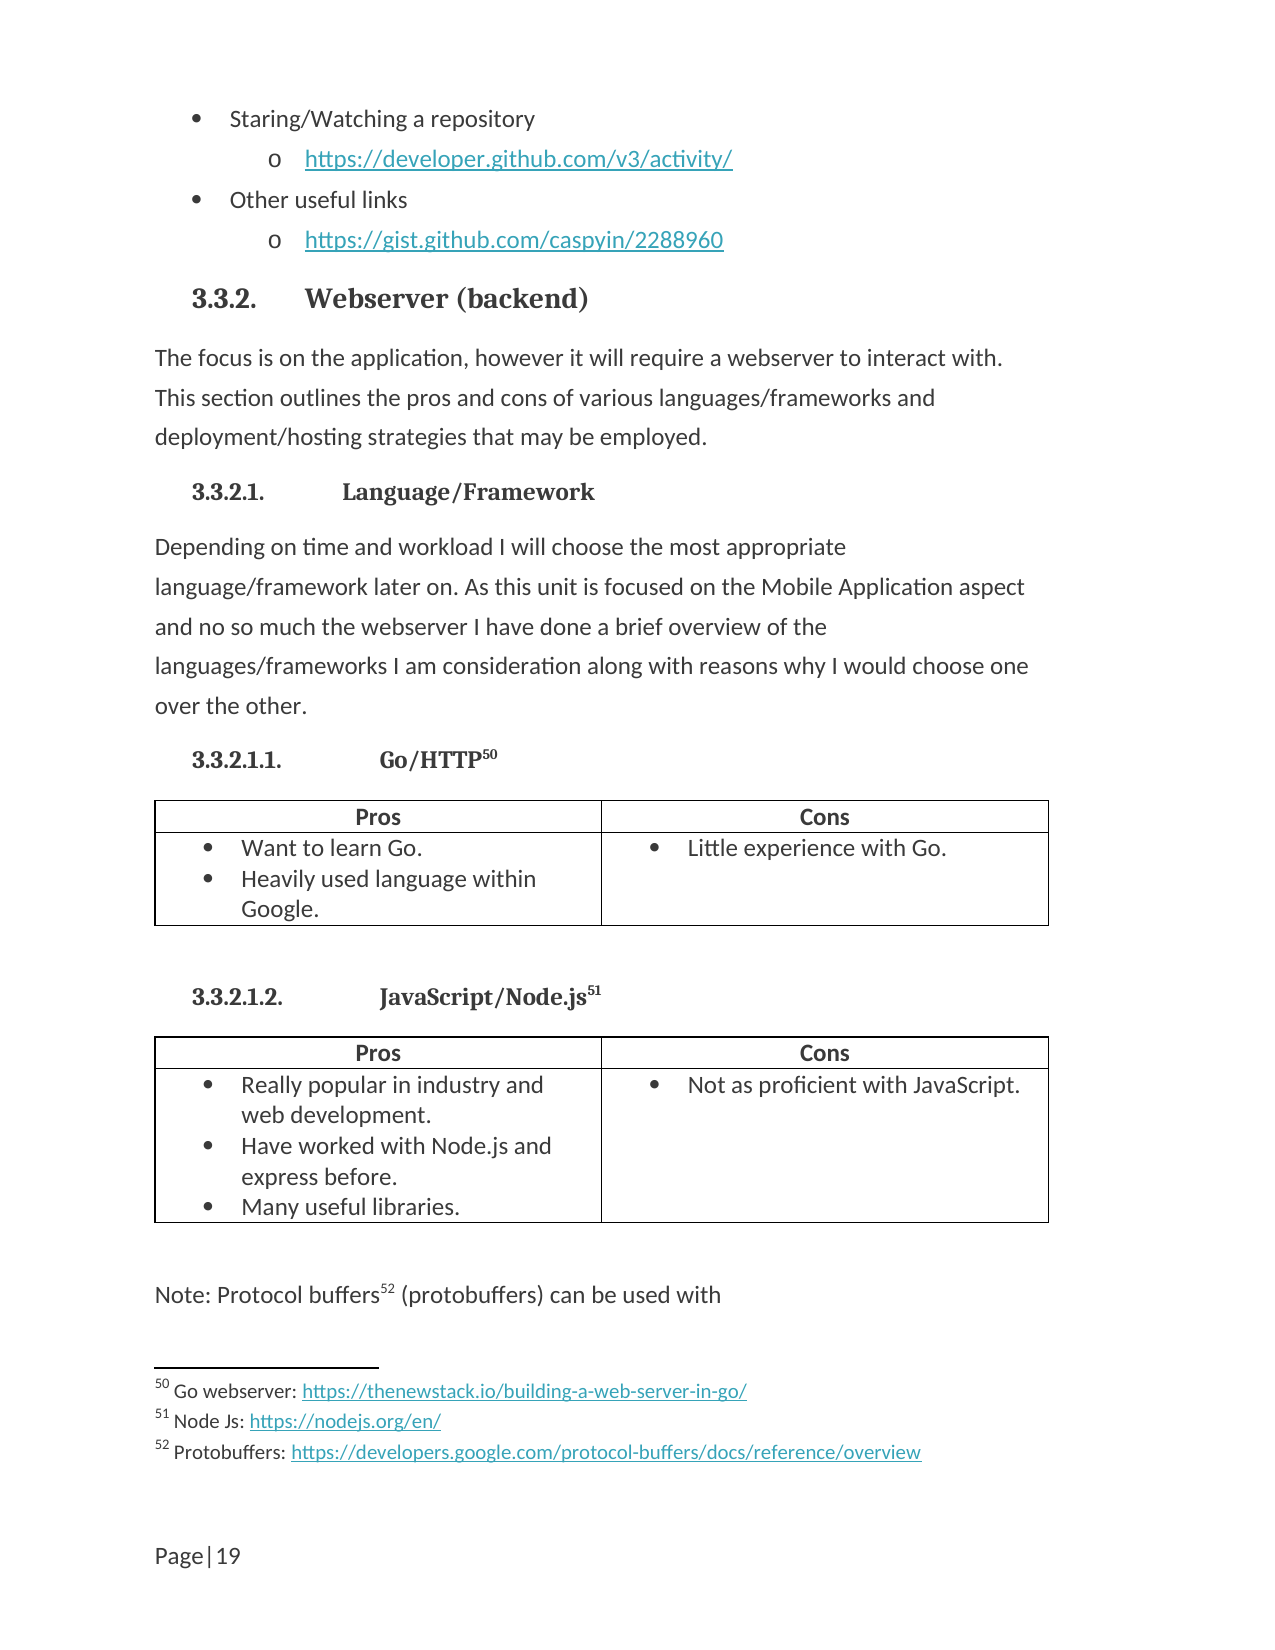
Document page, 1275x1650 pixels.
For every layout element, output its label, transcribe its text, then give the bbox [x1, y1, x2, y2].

table_cell Want to learn Go. Heavily used language within Google. [156, 833, 601, 925]
text Note: Protocol buffers (protobuffers) can be used with [154, 1279, 1048, 1309]
table_cell Little experience with Go. [602, 833, 1048, 925]
subtitle Webserver (backend) [192, 282, 1048, 315]
table_header Pros [156, 1038, 601, 1068]
list https://gist.github.com/caspyin/2288960 [267, 224, 1048, 256]
subtitle Go/HTTP [192, 746, 1048, 775]
table_header Cons [602, 1038, 1048, 1068]
list https://developer.github.com/v3/activity/ [267, 143, 1048, 175]
text Depending on time and workload I will choose the most appropriate language/framework later on. As this unit is focused on the Mobile Application aspect and no so much the webserver I have done a brief overview of the languages/frameworks I am consideration along with reasons why I would choose one over the other. [154, 531, 1048, 720]
table_cell Not as proficient with JavaScript. [602, 1069, 1048, 1222]
text The focus is on the application, however it will require a webserver to interact with. This section outlines the pros and cons of various languages/frameworks and deployment/hosting strategies that may be employed. [154, 342, 1048, 452]
list Staring/Watching a repository [192, 103, 1048, 134]
table_cell Really popular in industry and web development. Have worked with Node.js and express before. Many useful libraries. [156, 1069, 601, 1222]
table_header Pros [156, 801, 601, 832]
subtitle Language/Framework [192, 477, 1048, 506]
table_header Cons [602, 801, 1048, 832]
subtitle JavaScript/Node.js [192, 982, 1048, 1011]
list Other useful links [192, 184, 1048, 215]
